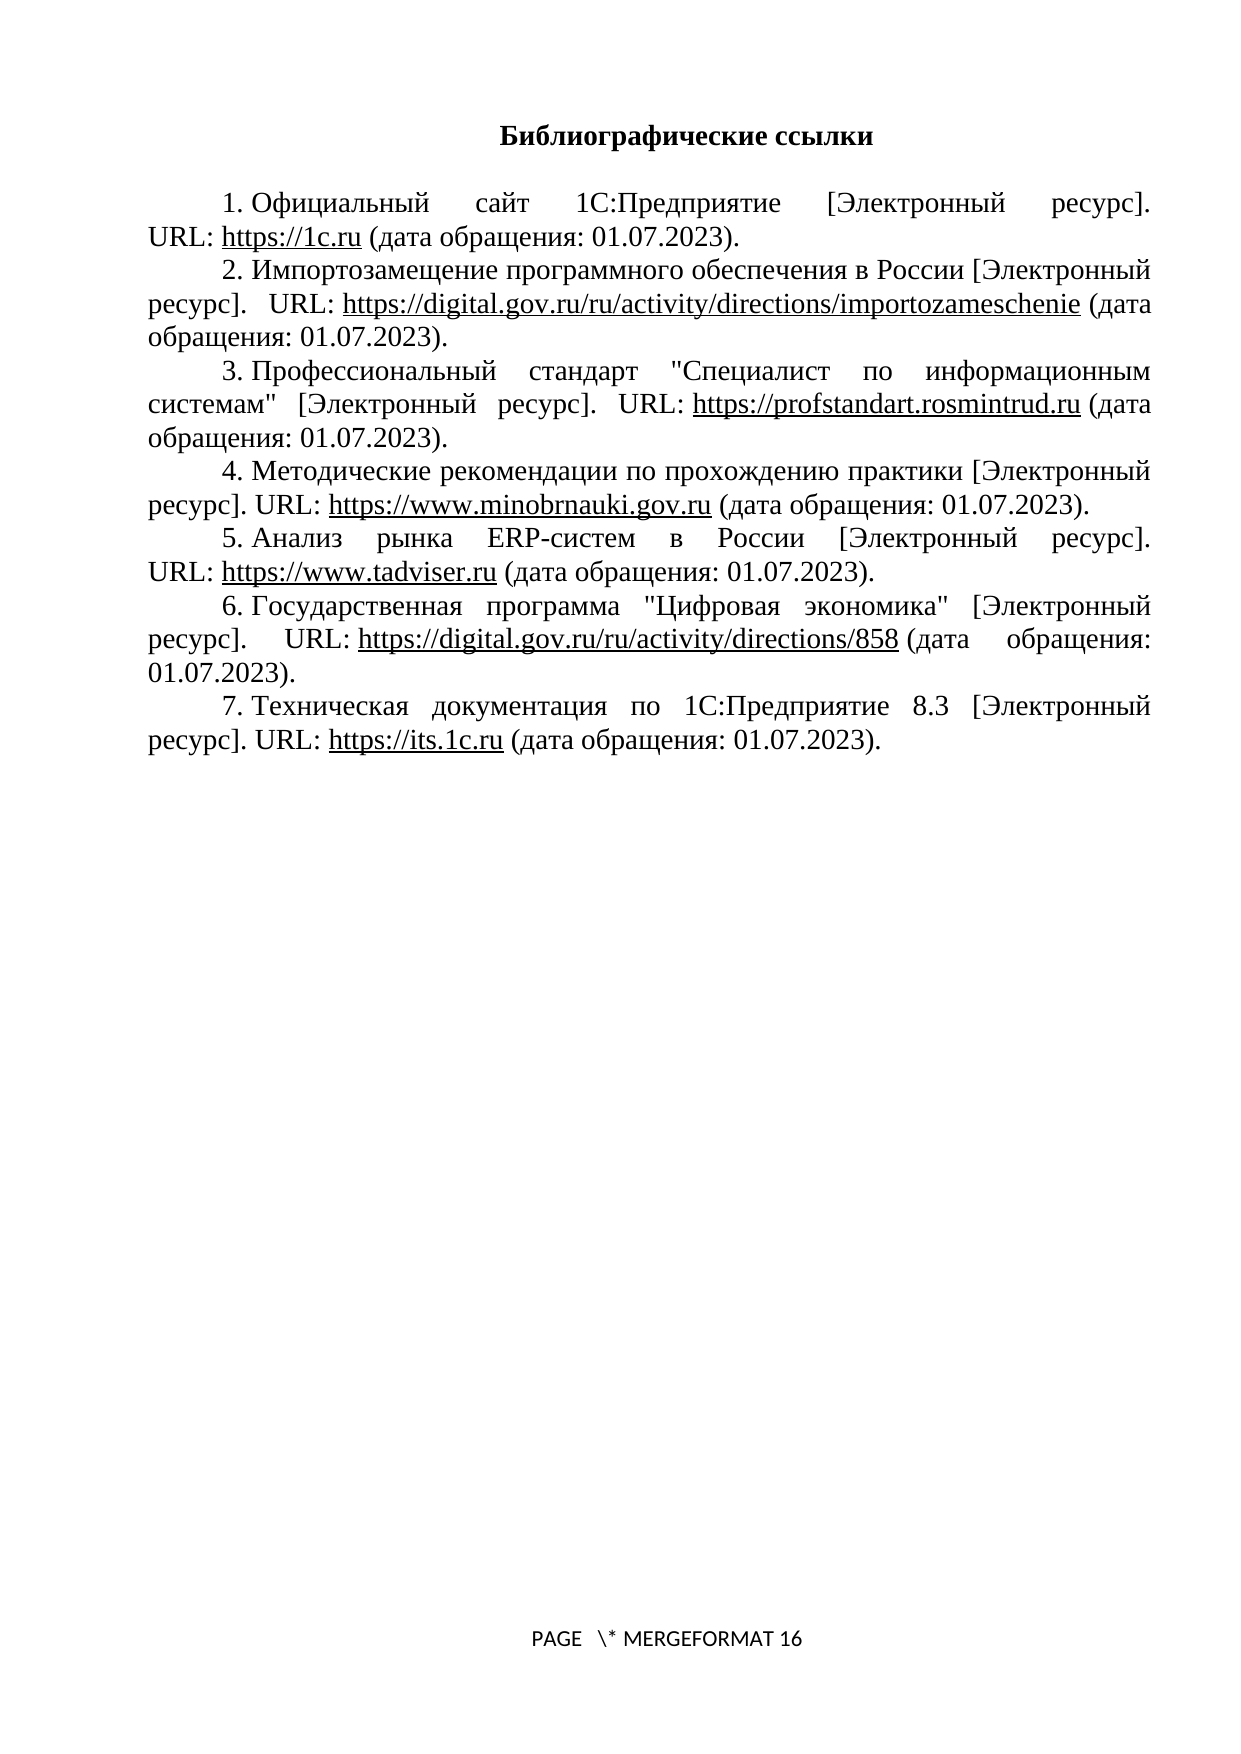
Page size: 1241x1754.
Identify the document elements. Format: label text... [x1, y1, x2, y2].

list Государственная программа "Цифровая экономика" [Электронный ресурс]. URL: https://digital.gov.ru/ru/activity/directions/858 (дата обращения: 01.07.2023). [148, 588, 1152, 688]
list Официальный сайт 1С:Предприятие [Электронный ресурс]. URL: https://1c.ru (дата обращения: 01.07.2023). [148, 185, 1152, 252]
subtitle Библиографические ссылки [148, 118, 1152, 152]
list Импортозамещение программного обеспечения в России [Электронный ресурс]. URL: https://digital.gov.ru/ru/activity/directions/importozameschenie (дата обращения: 01.07.2023). [148, 252, 1152, 353]
list Профессиональный стандарт "Специалист по информационным системам" [Электронный ресурс]. URL: https://profstandart.rosmintrud.ru (дата обращения: 01.07.2023). [148, 353, 1152, 453]
list Анализ рынка ERP-систем в России [Электронный ресурс]. URL: https://www.tadviser.ru (дата обращения: 01.07.2023). [148, 521, 1152, 588]
list Техническая документация по 1С:Предприятие 8.3 [Электронный ресурс]. URL: https://its.1c.ru (дата обращения: 01.07.2023). [148, 688, 1152, 755]
list Методические рекомендации по прохождению практики [Электронный ресурс]. URL: https://www.minobrnauki.gov.ru (дата обращения: 01.07.2023). [148, 453, 1152, 521]
